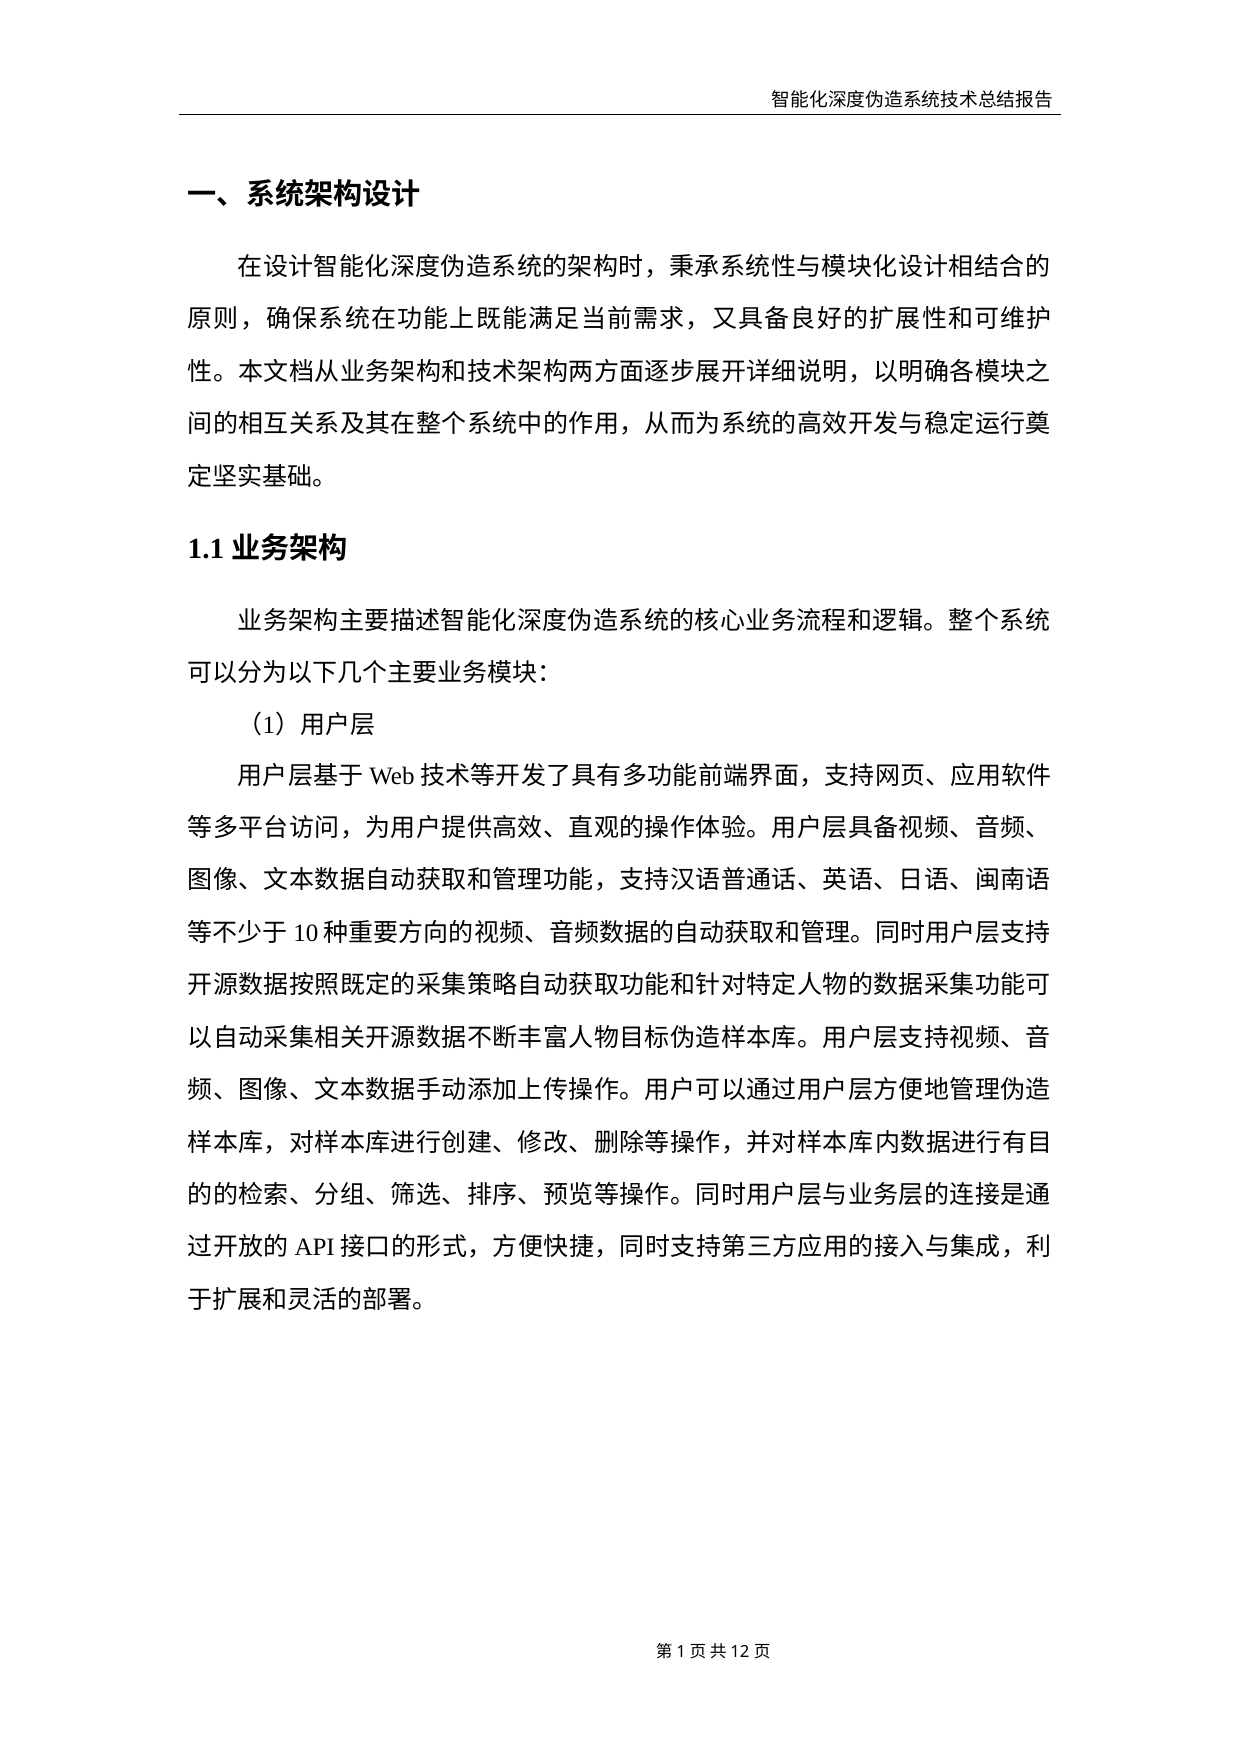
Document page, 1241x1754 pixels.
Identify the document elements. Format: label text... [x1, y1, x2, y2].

list 用户层 [187, 702, 1053, 742]
text 用户层基于Web技术等开发了具有多功能前端界面，支持网页、应用软件等多平台访问，为用户提供高效、直观的操作体验。用户层具备视频、音频、图像、文本数据自动获取和管理功能，支持汉语普通话、英语、日语、闽南语等不少于10种重要方向的视频、音频数据的自动获取和管理。同时用户层支持开源数据按照既定的采集策略自动获取功能和针对特定人物的数据采集功能可以自动采集相关开源数据不断丰富人物目标伪造样本库。用户层支持视频、音频、图像、文本数据手动添加上传操作。用户可以通过用户层方便地管理伪造样本库，对样本库进行创建、修改、删除等操作，并对样本库内数据进行有目的的检索、分组、筛选、排序、预览等操作。同时用户层与业务层的连接是通过开放的API接口的形式，方便快捷，同时支持第三方应用的接入与集成，利于扩展和灵活的部署。 [187, 753, 1053, 1317]
subtitle 1.1 业务架构 [187, 505, 1053, 586]
text 业务架构主要描述智能化深度伪造系统的核心业务流程和逻辑。整个系统可以分为以下几个主要业务模块： [187, 598, 1053, 691]
text 在设计智能化深度伪造系统的架构时，秉承系统性与模块化设计相结合的原则，确保系统在功能上既能满足当前需求，又具备良好的扩展性和可维护性。本文档从业务架构和技术架构两方面逐步展开详细说明，以明确各模块之间的相互关系及其在整个系统中的作用，从而为系统的高效开发与稳定运行奠定坚实基础。 [187, 244, 1053, 494]
subtitle 一、系统架构设计 [187, 151, 1053, 232]
